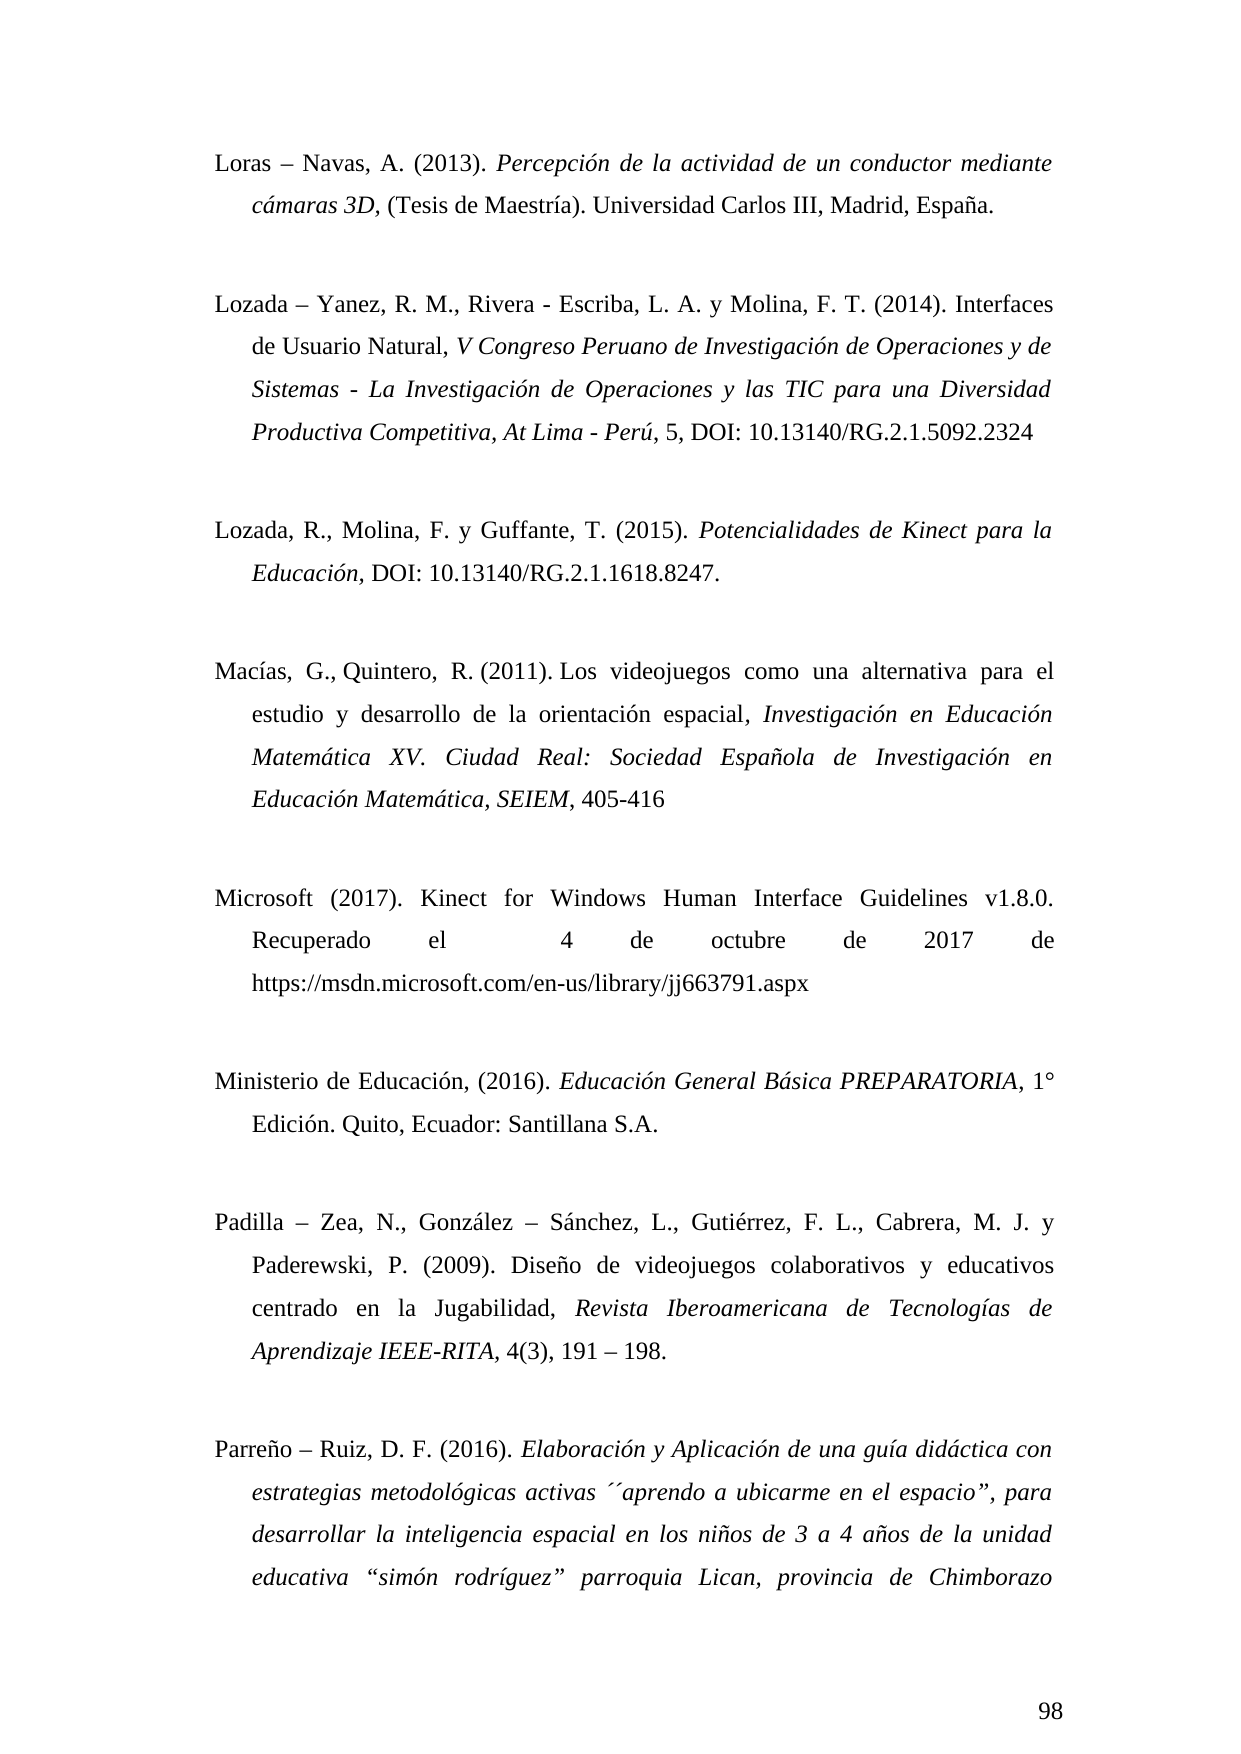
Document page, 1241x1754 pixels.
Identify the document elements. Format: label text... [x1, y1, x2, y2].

text Loras – Navas, A. (2013). Percepción de la actividad de un conductor mediante cámaras 3D, (Tesis de Maestría). Universidad Carlos III, Madrid, España. [214, 148, 1055, 219]
text Padilla – Zea, N., González – Sánchez, L., Gutiérrez, F. L., Cabrera, M. J. y Paderewski, P. (2009). Diseño de videojuegos colaborativos y educativos centrado en la Jugabilidad, Revista Iberoamericana de Tecnologías de Aprendizaje IEEE-RITA, 4(3), 191 – 198. [214, 1207, 1055, 1364]
text Macías, G., Quintero, R. (2011). Los videojuegos como una alternativa para el estudio y desarrollo de la orientación espacial, Investigación en Educación Matemática XV. Ciudad Real: Sociedad Española de Investigación en Educación Matemática, SEIEM, 405-416 [214, 656, 1055, 813]
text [214, 1434, 1055, 1591]
text Ministerio de Educación, (2016). Educación General Básica PREPARATORIA, 1° Edición. Quito, Ecuador: Santillana S.A. [214, 1066, 1055, 1138]
text Microsoft (2017). Kinect for Windows Human Interface Guidelines v1.8.0. Recuperado el 4 de octubre de 2017 de https://msdn.microsoft.com/en-us/library/jj663791.aspx [214, 883, 1055, 997]
text Lozada, R., Molina, F. y Guffante, T. (2015). Potencialidades de Kinect para la Educación, DOI: 10.13140/RG.2.1.1618.8247. [214, 515, 1055, 587]
text Lozada – Yanez, R. M., Rivera - Escriba, L. A. y Molina, F. T. (2014). Interfaces de Usuario Natural, V Congreso Peruano de Investigación de Operaciones y de Sistemas - La Investigación de Operaciones y las TIC para una Diversidad Productiva Competitiva, At Lima - Perú, 5, DOI: 10.13140/RG.2.1.5092.2324 [214, 289, 1055, 446]
